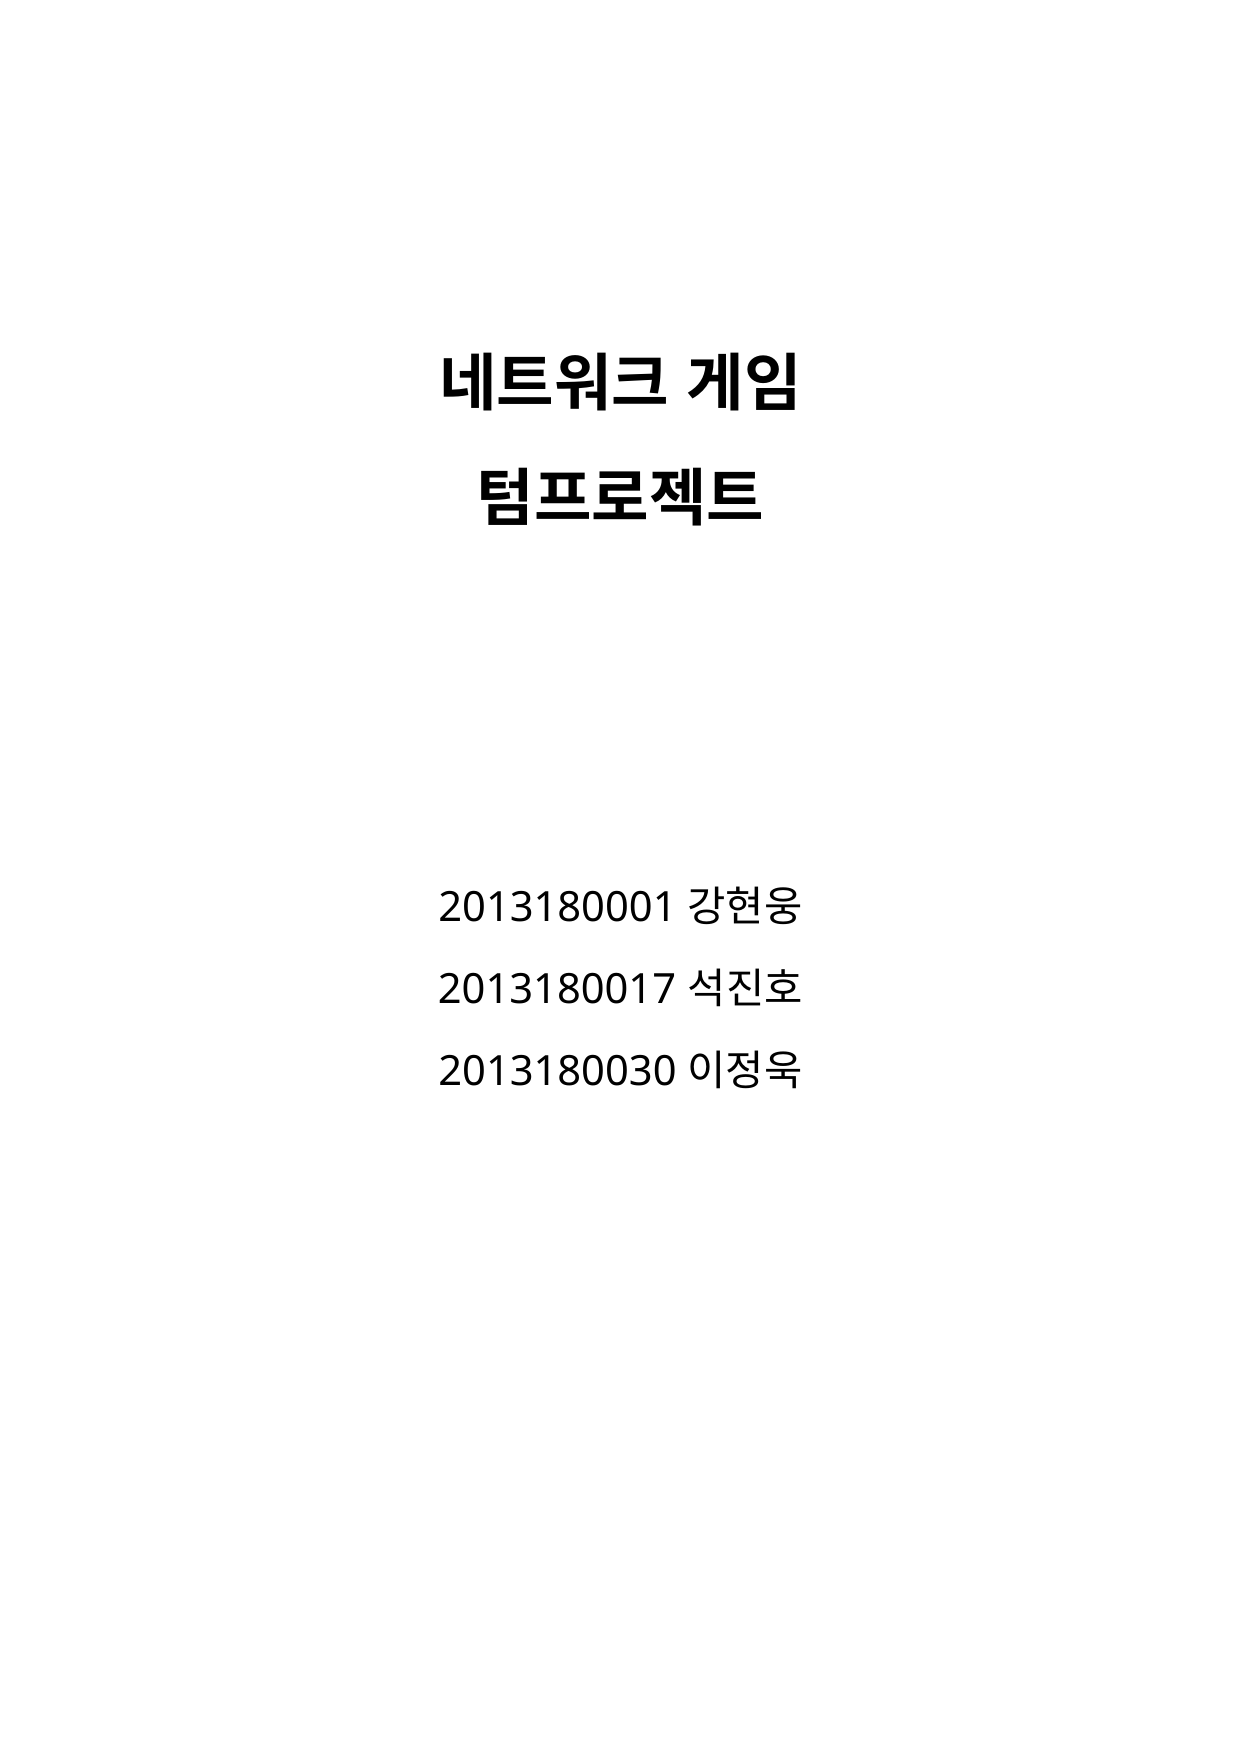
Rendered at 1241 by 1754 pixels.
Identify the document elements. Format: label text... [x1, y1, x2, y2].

text 2013180001 강현웅 [150, 873, 1090, 934]
text 2013180017 석진호 [150, 955, 1090, 1016]
text 텀프로젝트 [150, 447, 1090, 538]
text 2013180030 이정욱 [150, 1037, 1090, 1098]
text 네트워크 게임 [150, 333, 1090, 423]
